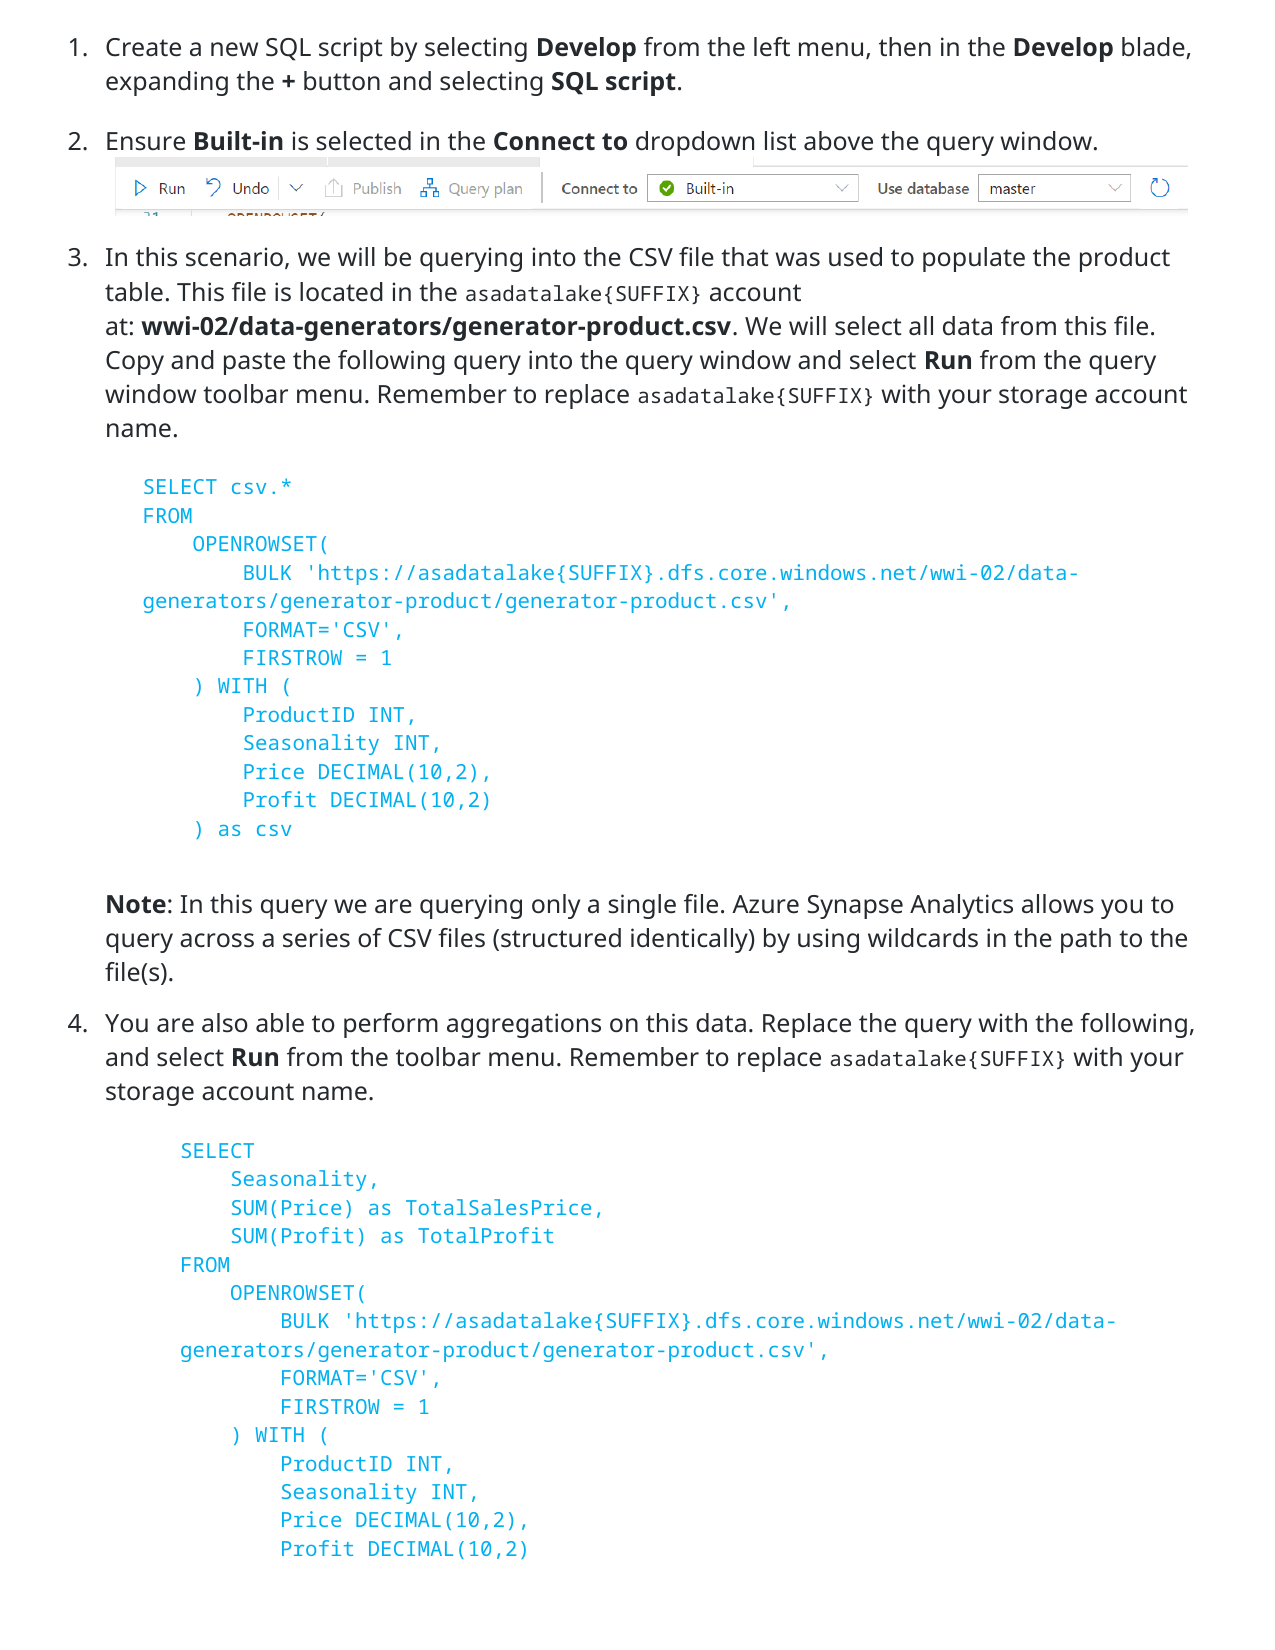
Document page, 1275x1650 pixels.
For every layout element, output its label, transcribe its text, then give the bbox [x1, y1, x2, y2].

text Seasonality, [180, 1164, 1200, 1193]
text SUM(Price) as TotalSalesPrice, [180, 1193, 1200, 1221]
text OPENROWSET( [142, 529, 1200, 558]
text BULK 'https://asadatalake{SUFFIX}.dfs.core.windows.net/wwi-02/data-generators/generator-product/generator-product.csv', [142, 558, 1200, 615]
text ProductID INT, [180, 1449, 1200, 1477]
text ProductID INT, [142, 700, 1200, 728]
text SELECT csv.* [67, 472, 1200, 501]
text ) WITH ( [180, 1420, 1200, 1449]
text FROM [180, 1250, 1200, 1278]
text SUM(Profit) as TotalProfit [180, 1221, 1200, 1250]
text BULK 'https://asadatalake{SUFFIX}.dfs.core.windows.net/wwi-02/data-generators/generator-product/generator-product.csv', [180, 1307, 1200, 1363]
text FIRSTROW = 1 [180, 1392, 1200, 1420]
text FROM [142, 501, 1200, 529]
text Seasonality INT, [142, 728, 1200, 757]
text FORMAT='CSV', [142, 615, 1200, 643]
text ) WITH ( [142, 672, 1200, 700]
list You are also able to perform aggregations on this data. Replace the query with the following, and select Run from the toolbar menu. Remember to replace asadatalake{SUFFIX} with your storage account name. [67, 1006, 1200, 1136]
list In this scenario, we will be querying into the CSV file that was used to populate the product table. This file is located in the asadatalake{SUFFIX} account at: wwi-02/data-generators/generator-product.csv. We will select all data from this file. Copy and paste the following query into the query window and select Run from the query window toolbar menu. Remember to replace asadatalake{SUFFIX} with your storage account name. [67, 240, 1200, 472]
text FORMAT='CSV', [180, 1363, 1200, 1392]
text FIRSTROW = 1 [142, 643, 1200, 672]
text ) as csv [142, 814, 1200, 870]
text Seasonality INT, [180, 1477, 1200, 1506]
text Profit DECIMAL(10,2) [180, 1534, 1200, 1562]
text Price DECIMAL(10,2), [180, 1506, 1200, 1534]
text OPENROWSET( [180, 1278, 1200, 1307]
text Note: In this query we are querying only a single file. Azure Synapse Analytics allows you to query across a series of CSV files (structured identically) by using wildcards in the path to the file(s). [105, 887, 1200, 989]
text Profit DECIMAL(10,2) [142, 785, 1200, 814]
text SELECT [180, 1136, 1200, 1164]
list Create a new SQL script by selecting Develop from the left menu, then in the Develop blade, expanding the + button and selecting SQL script. [67, 30, 1200, 98]
text Price DECIMAL(10,2), [142, 757, 1200, 785]
picture [105, 157, 1188, 216]
